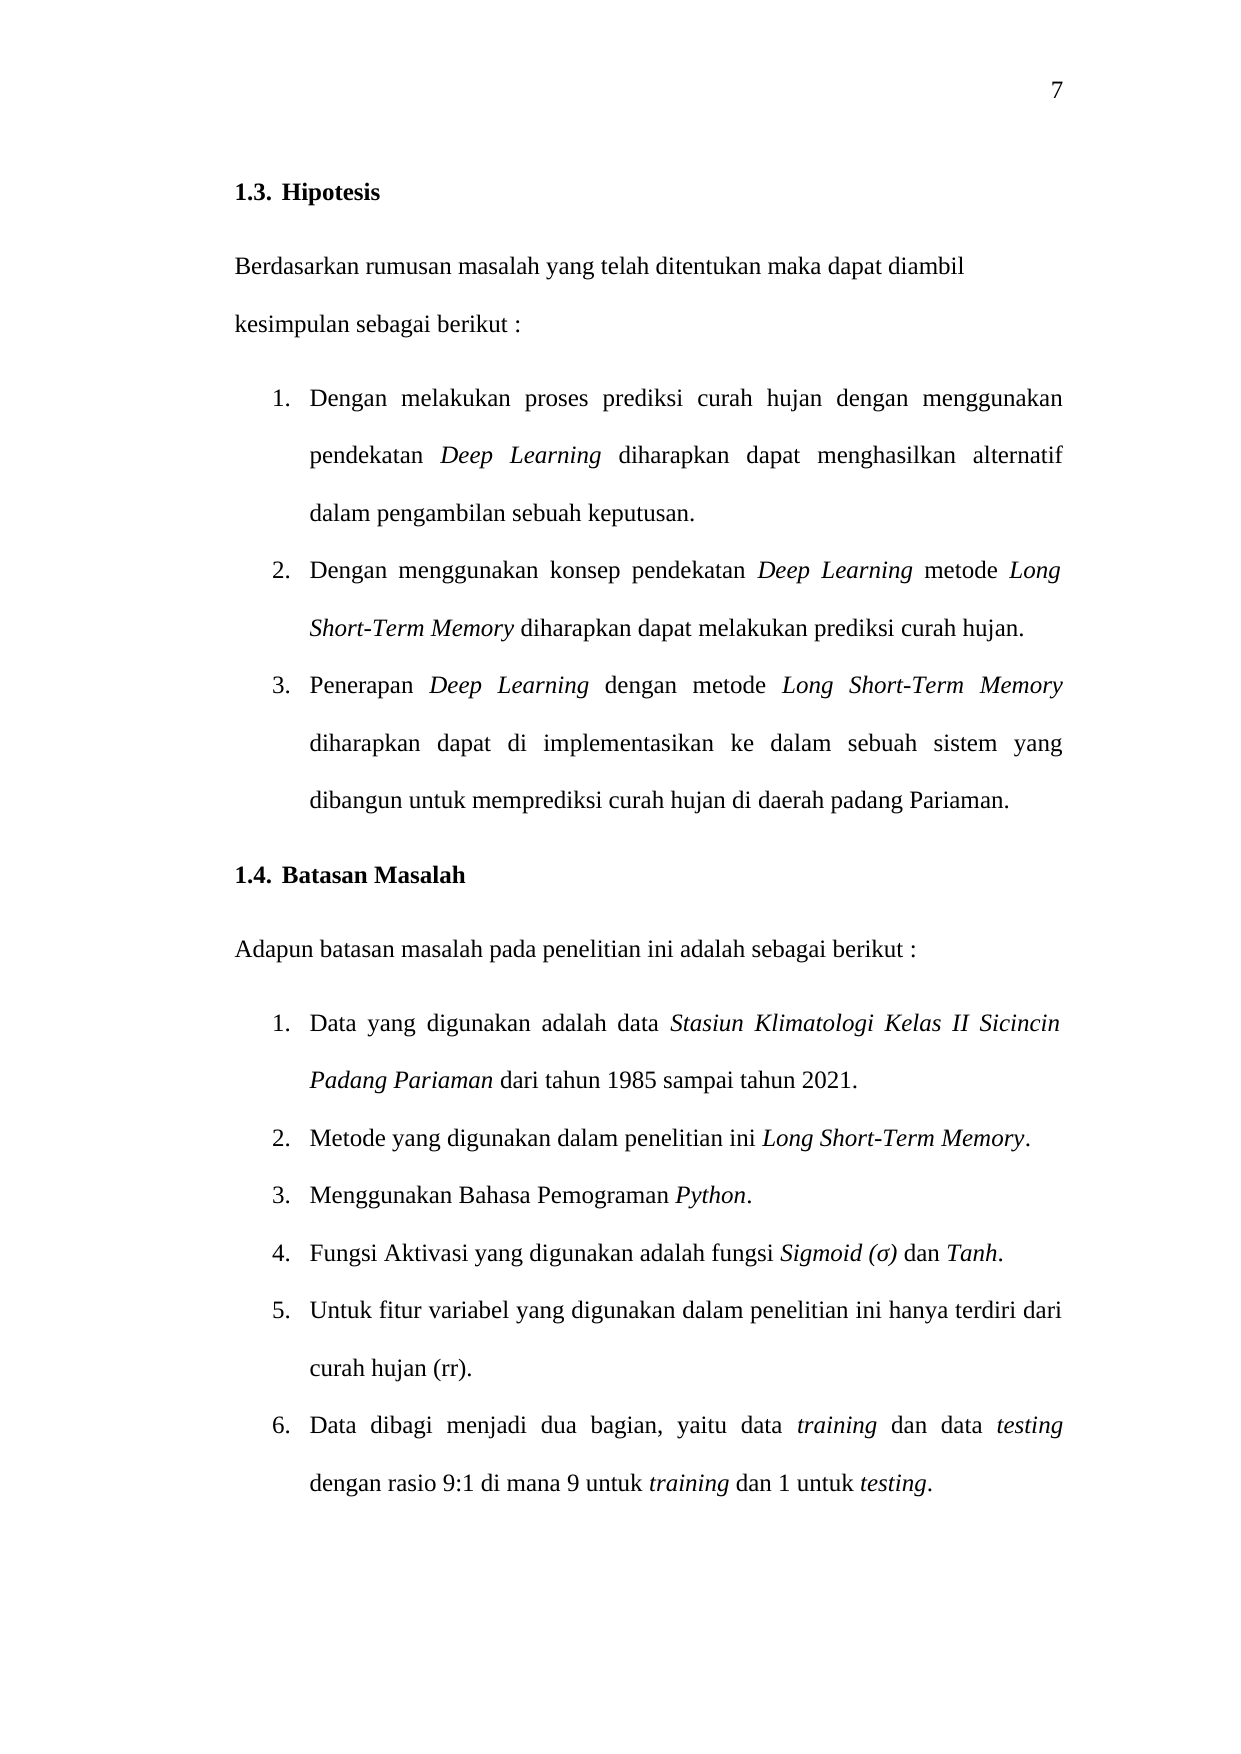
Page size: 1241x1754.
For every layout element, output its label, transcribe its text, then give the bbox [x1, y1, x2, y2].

subtitle Batasan Masalah [234, 860, 1063, 888]
list Data dibagi menjadi dua bagian, yaitu data training dan data testing dengan rasio 9:1 di mana 9 untuk training dan 1 untuk testing. [272, 1411, 1063, 1497]
text Adapun batasan masalah pada penelitian ini adalah sebagai berikut : [234, 934, 1063, 963]
list Metode yang digunakan dalam penelitian ini Long Short-Term Memory. [272, 1123, 1063, 1152]
list Untuk fitur variabel yang digunakan dalam penelitian ini hanya terdiri dari curah hujan (rr). [272, 1296, 1063, 1382]
list Menggunakan Bahasa Pemograman Python. [272, 1181, 1063, 1209]
list Dengan menggunakan konsep pendekatan Deep Learning metode Long Short-Term Memory diharapkan dapat melakukan prediksi curah hujan. [272, 556, 1063, 642]
list Data yang digunakan adalah data Stasiun Klimatologi Kelas II Sicincin Padang Pariaman dari tahun 1985 sampai tahun 2021. [272, 1008, 1063, 1094]
list Dengan melakukan proses prediksi curah hujan dengan menggunakan pendekatan Deep Learning diharapkan dapat menghasilkan alternatif dalam pengambilan sebuah keputusan. [272, 383, 1063, 527]
text Berdasarkan rumusan masalah yang telah ditentukan maka dapat diambil kesimpulan sebagai berikut : [234, 251, 1063, 338]
list Penerapan Deep Learning dengan metode Long Short-Term Memory diharapkan dapat di implementasikan ke dalam sebuah sistem yang dibangun untuk memprediksi curah hujan di daerah padang Pariaman. [272, 671, 1063, 814]
list Fungsi Aktivasi yang digunakan adalah fungsi Sigmoid (σ) dan Tanh. [272, 1238, 1063, 1267]
subtitle Hipotesis [234, 177, 1063, 206]
